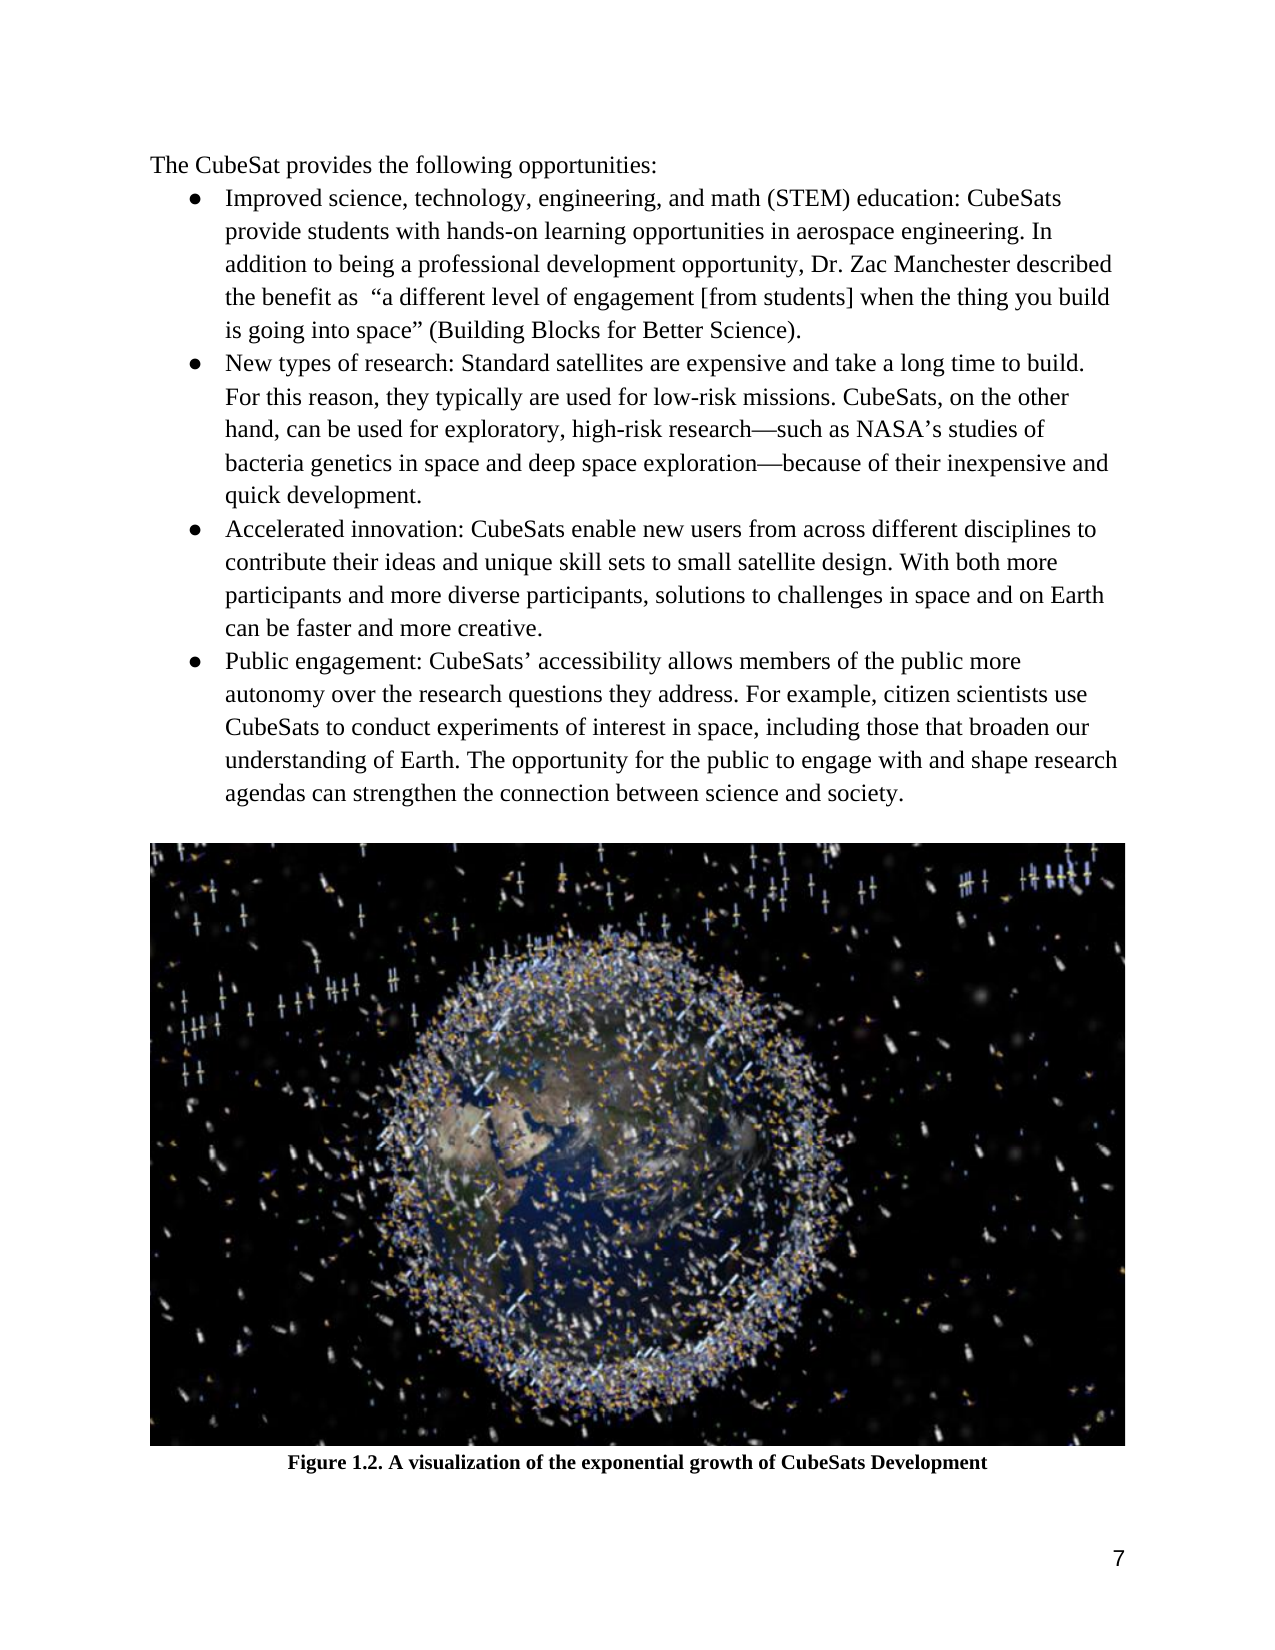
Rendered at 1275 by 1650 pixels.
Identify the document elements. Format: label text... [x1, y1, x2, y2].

text Figure 1.2. A visualization of the exponential growth of CubeSats Development [150, 1450, 1125, 1474]
picture [150, 843, 1125, 1446]
list Public engagement: CubeSats’ accessibility allows members of the public more autonomy over the research questions they address. For example, citizen scientists use CubeSats to conduct experiments of interest in space, including those that broaden our understanding of Earth. The opportunity for the public to engage with and shape research agendas can strengthen the connection between science and society. [187, 646, 1125, 807]
list Improved science, technology, engineering, and math (STEM) education: CubeSats provide students with hands-on learning opportunities in aerospace engineering. In addition to being a professional development opportunity, Dr. Zac Manchester described the benefit as “a different level of engagement [from students] when the thing you build is going into space” (Building Blocks for Better Science). [187, 183, 1125, 344]
list New types of research: Standard satellites are expensive and take a long time to build. For this reason, they typically are used for low-risk missions. CubeSats, on the other hand, can be used for exploratory, high-risk research—such as NASA’s studies of bacteria genetics in space and deep space exploration—because of their inexpensive and quick development. [187, 348, 1125, 509]
text The CubeSat provides the following opportunities: [150, 150, 1125, 179]
list Accelerated innovation: CubeSats enable new users from across different disciplines to contribute their ideas and unique skill sets to small satellite design. With both more participants and more diverse participants, solutions to challenges in space and on Earth can be faster and more creative. [187, 514, 1125, 641]
